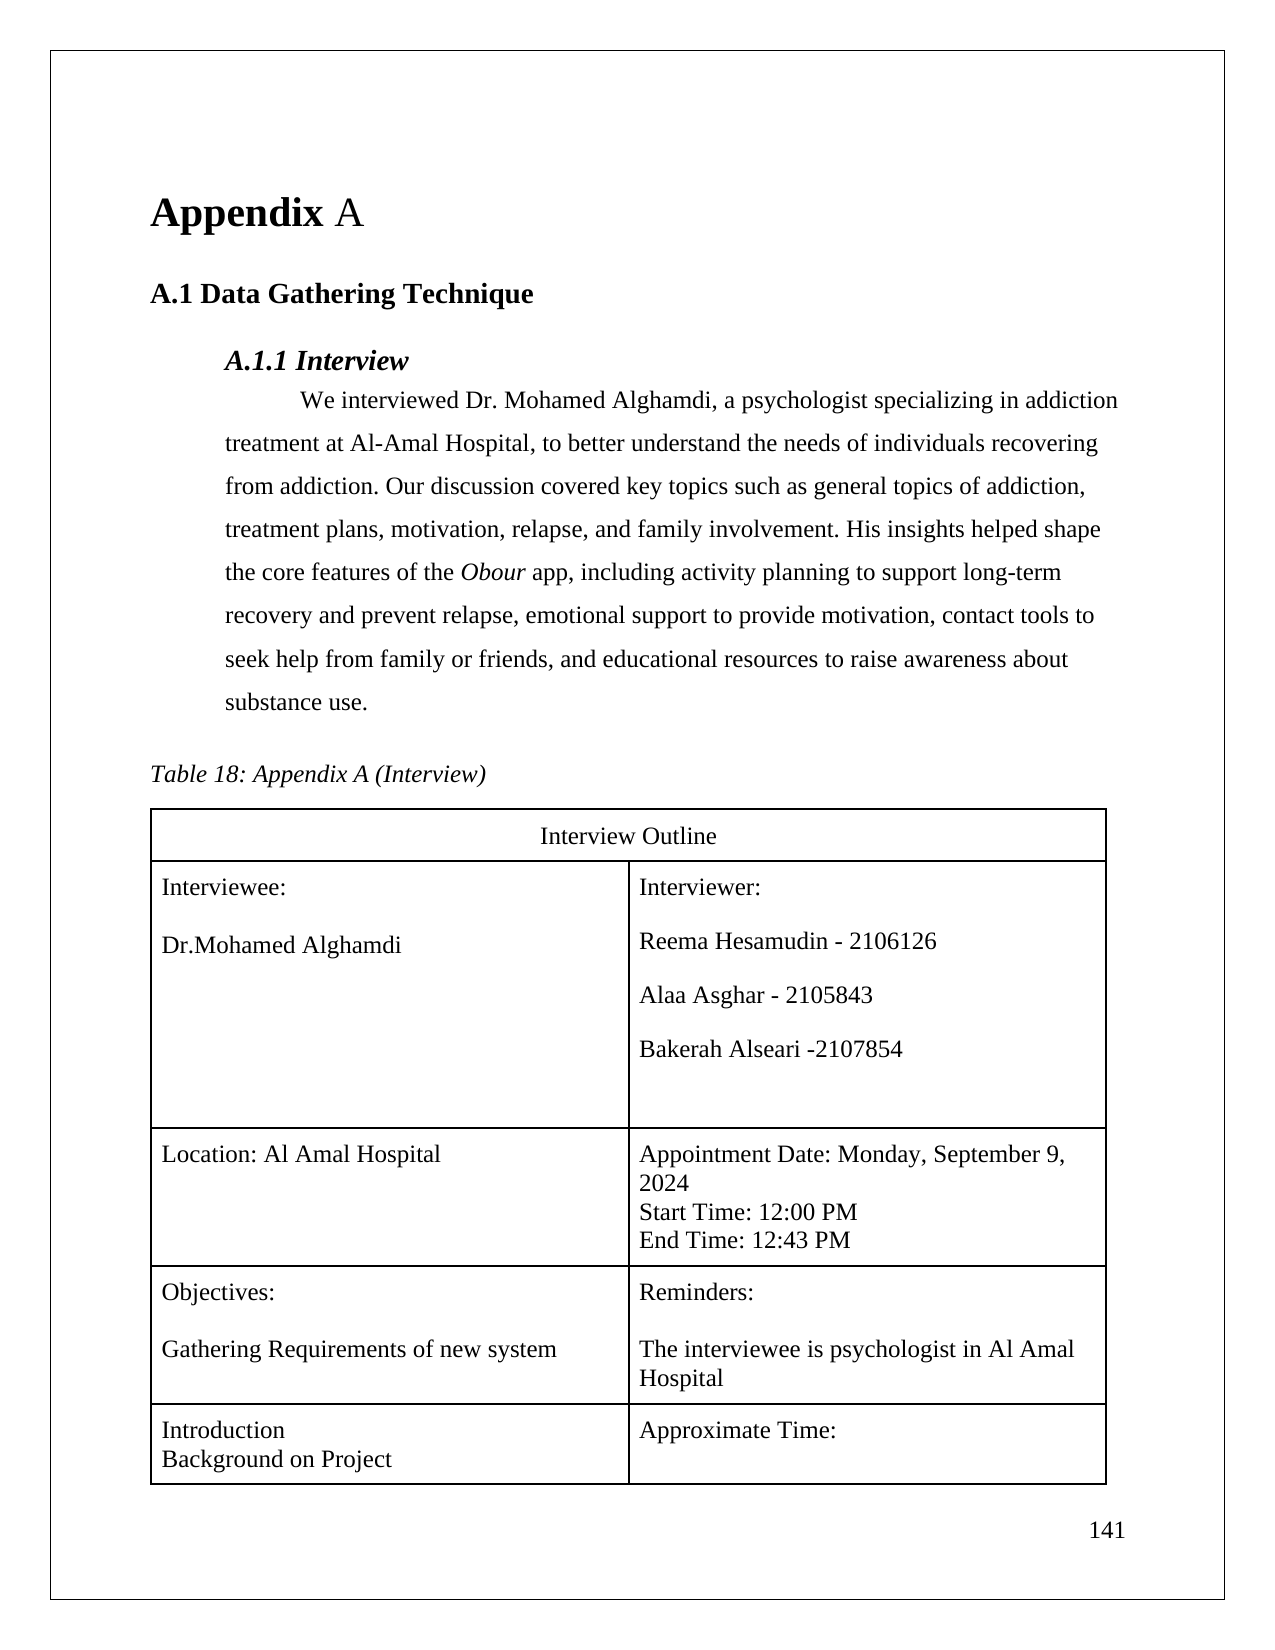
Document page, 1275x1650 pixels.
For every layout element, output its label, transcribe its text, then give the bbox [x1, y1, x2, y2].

subtitle A.1 Data Gathering Technique [150, 276, 1125, 309]
subtitle Appendix A [150, 187, 1125, 235]
table_header Interview Outline [152, 810, 1105, 860]
table_cell Objectives: Gathering Requirements of new system [152, 1267, 628, 1402]
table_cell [630, 1405, 1105, 1483]
table_cell Interviewer: Reema Hesamudin - 2106126 Alaa Asghar - 2105843 Bakerah Alseari -2107854 [630, 862, 1105, 1127]
text We interviewed Dr. Mohamed Alghamdi, a psychologist specializing in addiction treatment at Al-Amal Hospital, to better understand the needs of individuals recovering from addiction. Our discussion covered key topics such as general topics of addiction, treatment plans, motivation, relapse, and family involvement. His insights helped shape the core features of the Obour app, including activity planning to support long-term recovery and prevent relapse, emotional support to provide motivation, contact tools to seek help from family or friends, and educational resources to raise awareness about substance use. [225, 385, 1125, 716]
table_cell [152, 1405, 628, 1483]
subtitle A.1.1 Interview [225, 343, 1125, 377]
table_cell Reminders: The interviewee is psychologist in Al Amal Hospital [630, 1267, 1105, 1402]
table_cell Location: Al Amal Hospital [152, 1129, 628, 1264]
text Table 18: Appendix A (Interview) [150, 759, 1125, 787]
table_cell Appointment Date: Monday, September 9, 2024 Start Time: 12:00 PM End Time: 12:43 PM [630, 1129, 1105, 1264]
table_cell Interviewee: Dr.Mohamed Alghamdi [152, 862, 628, 1127]
